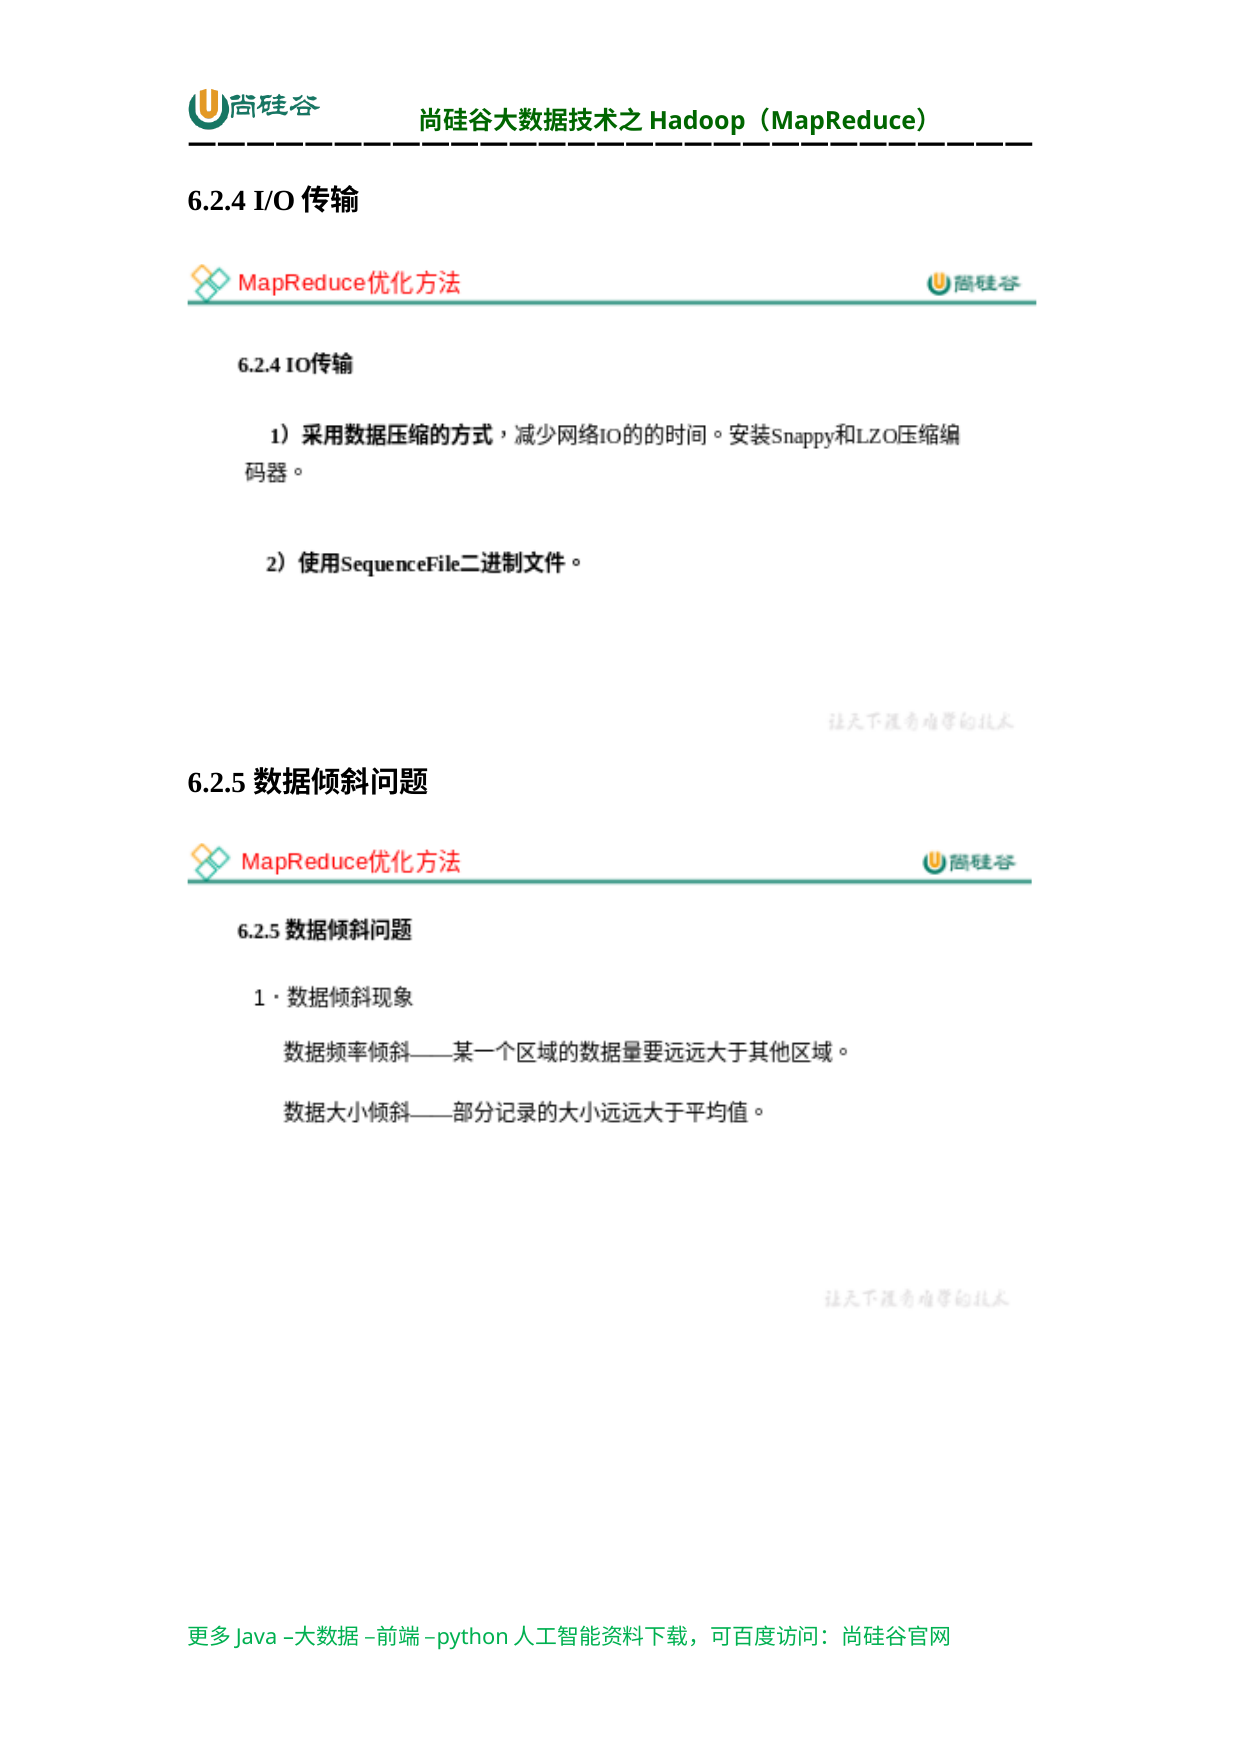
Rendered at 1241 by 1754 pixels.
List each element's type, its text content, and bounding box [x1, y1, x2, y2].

picture [187, 88, 320, 130]
subtitle 6.2.4 I/O传输 [187, 165, 1053, 230]
subtitle 6.2.5 数据倾斜问题 [187, 748, 1053, 813]
